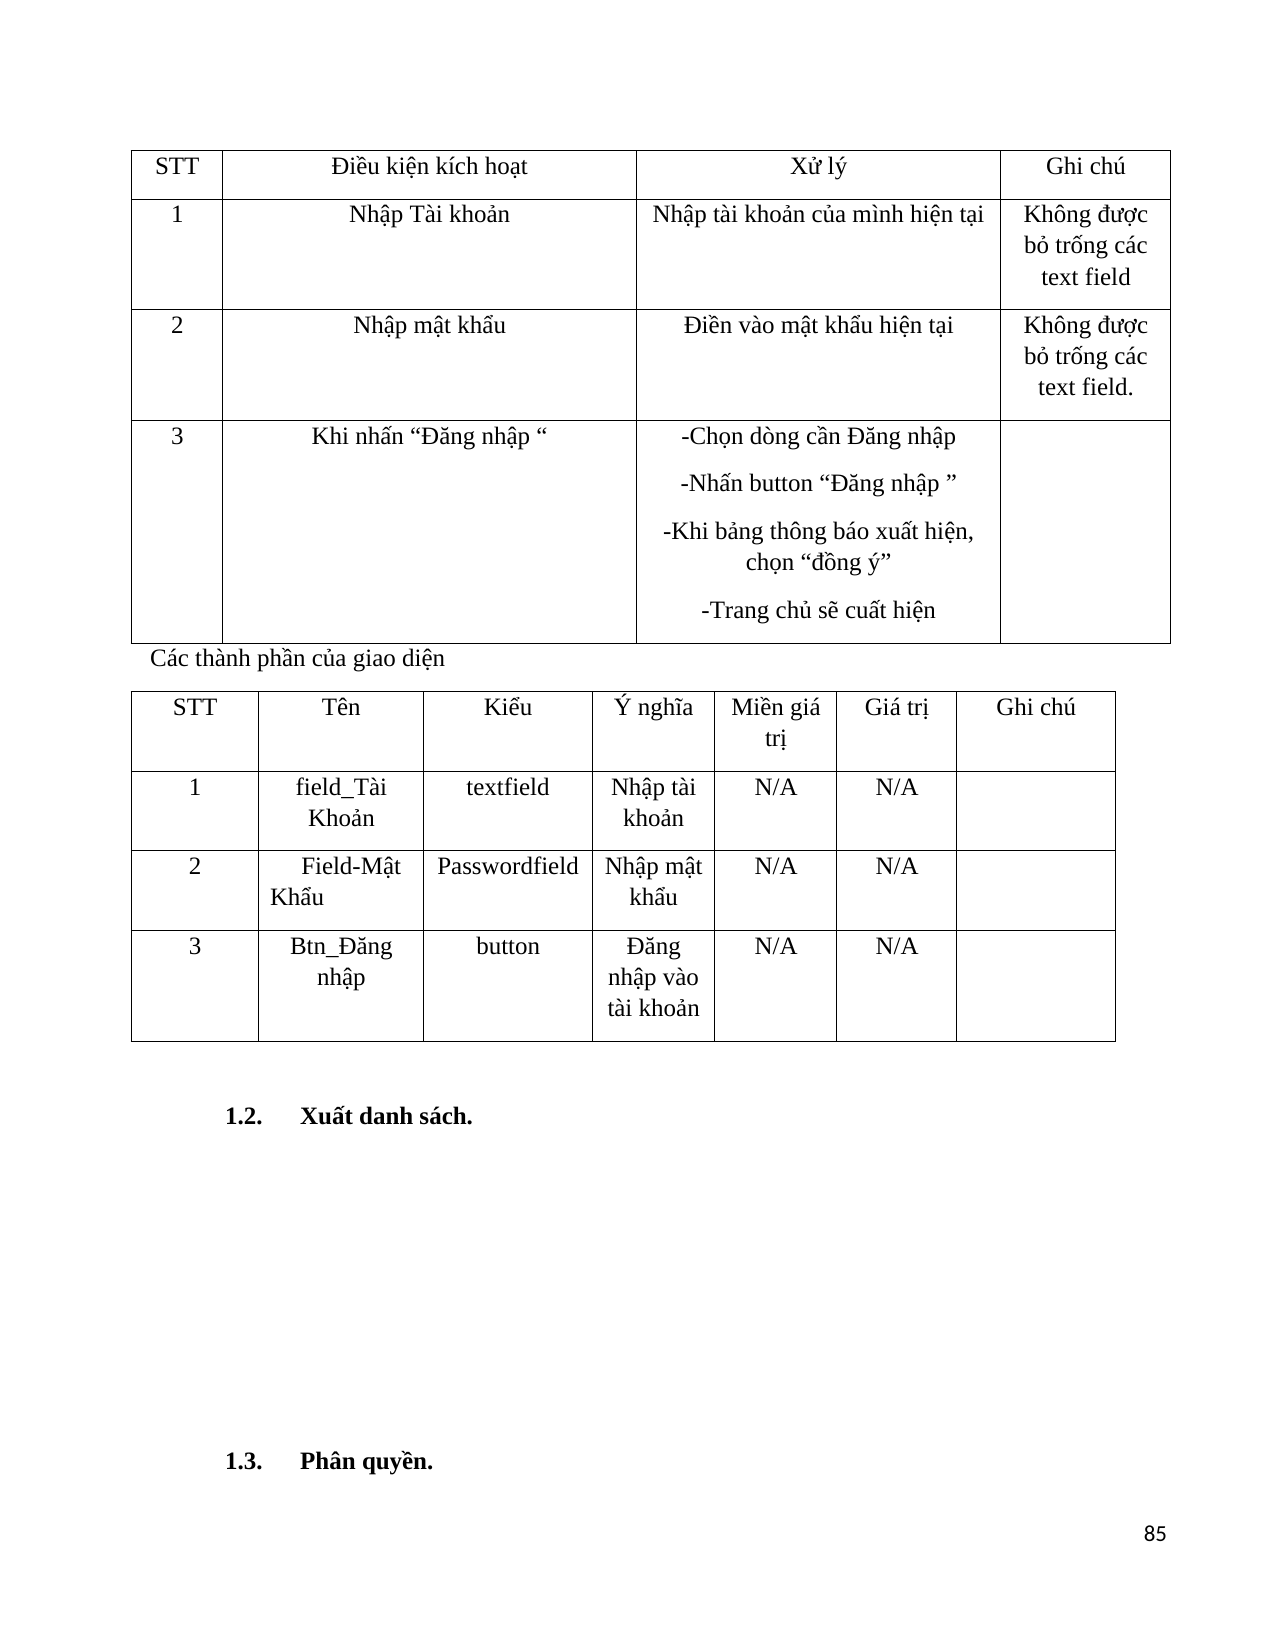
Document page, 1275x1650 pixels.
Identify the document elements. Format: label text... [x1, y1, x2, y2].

table_header Xử lý [637, 151, 1000, 198]
table_cell Passwordfield [424, 851, 592, 930]
table_cell [957, 772, 1115, 850]
table_cell Nhập tài khoản [593, 772, 714, 850]
table_cell N/A [837, 931, 956, 1041]
list Phân quyền. [225, 1446, 1167, 1475]
table_cell Đăng nhập vào tài khoản [593, 931, 714, 1041]
table_cell 1 [132, 200, 222, 309]
table_cell Không được bỏ trống các text field [1001, 200, 1170, 309]
table_header Ý nghĩa [593, 692, 714, 771]
table_cell [1001, 421, 1170, 642]
table_cell Field-Mật Khẩu [259, 851, 423, 930]
text Các thành phần của giao diện [150, 644, 1167, 672]
table_cell 2 [132, 310, 222, 420]
table_cell field_Tài Khoản [259, 772, 423, 850]
table_header Kiểu [424, 692, 592, 771]
table_cell [957, 931, 1115, 1041]
table_header Giá trị [837, 692, 956, 771]
table_cell Nhập mật khẩu [593, 851, 714, 930]
table_cell N/A [715, 851, 836, 930]
table_cell -Chọn dòng cần Đăng nhập -Nhấn button “Đăng nhập ” -Khi bảng thông báo xuất hiện, chọn “đồng ý” -Trang chủ sẽ cuất hiện [637, 421, 1000, 642]
table_cell N/A [837, 772, 956, 850]
table_cell N/A [837, 851, 956, 930]
table_cell Điền vào mật khẩu hiện tại [637, 310, 1000, 420]
table_cell N/A [715, 772, 836, 850]
table_cell 2 [132, 851, 258, 930]
table_cell 3 [132, 931, 258, 1041]
table_header Ghi chú [957, 692, 1115, 771]
table_cell button [424, 931, 592, 1041]
table_header Tên [259, 692, 423, 771]
table_cell Khi nhấn “Đăng nhập “ [223, 421, 636, 642]
table_cell Nhập Tài khoản [223, 200, 636, 309]
table_cell textfield [424, 772, 592, 850]
table_cell N/A [715, 931, 836, 1041]
list Xuất danh sách. [225, 1101, 1167, 1130]
table_cell [957, 851, 1115, 930]
table_header Điều kiện kích hoạt [223, 151, 636, 198]
table_cell Nhập mật khẩu [223, 310, 636, 420]
table_cell Không được bỏ trống các text field. [1001, 310, 1170, 420]
table_cell 1 [132, 772, 258, 850]
table_header Ghi chú [1001, 151, 1170, 198]
table_cell 3 [132, 421, 222, 642]
table_cell Btn_Đăng nhập [259, 931, 423, 1041]
table_header STT [132, 151, 222, 198]
table_header STT [132, 692, 258, 771]
table_cell Nhập tài khoản của mình hiện tại [637, 200, 1000, 309]
table_header Miền giá trị [715, 692, 836, 771]
